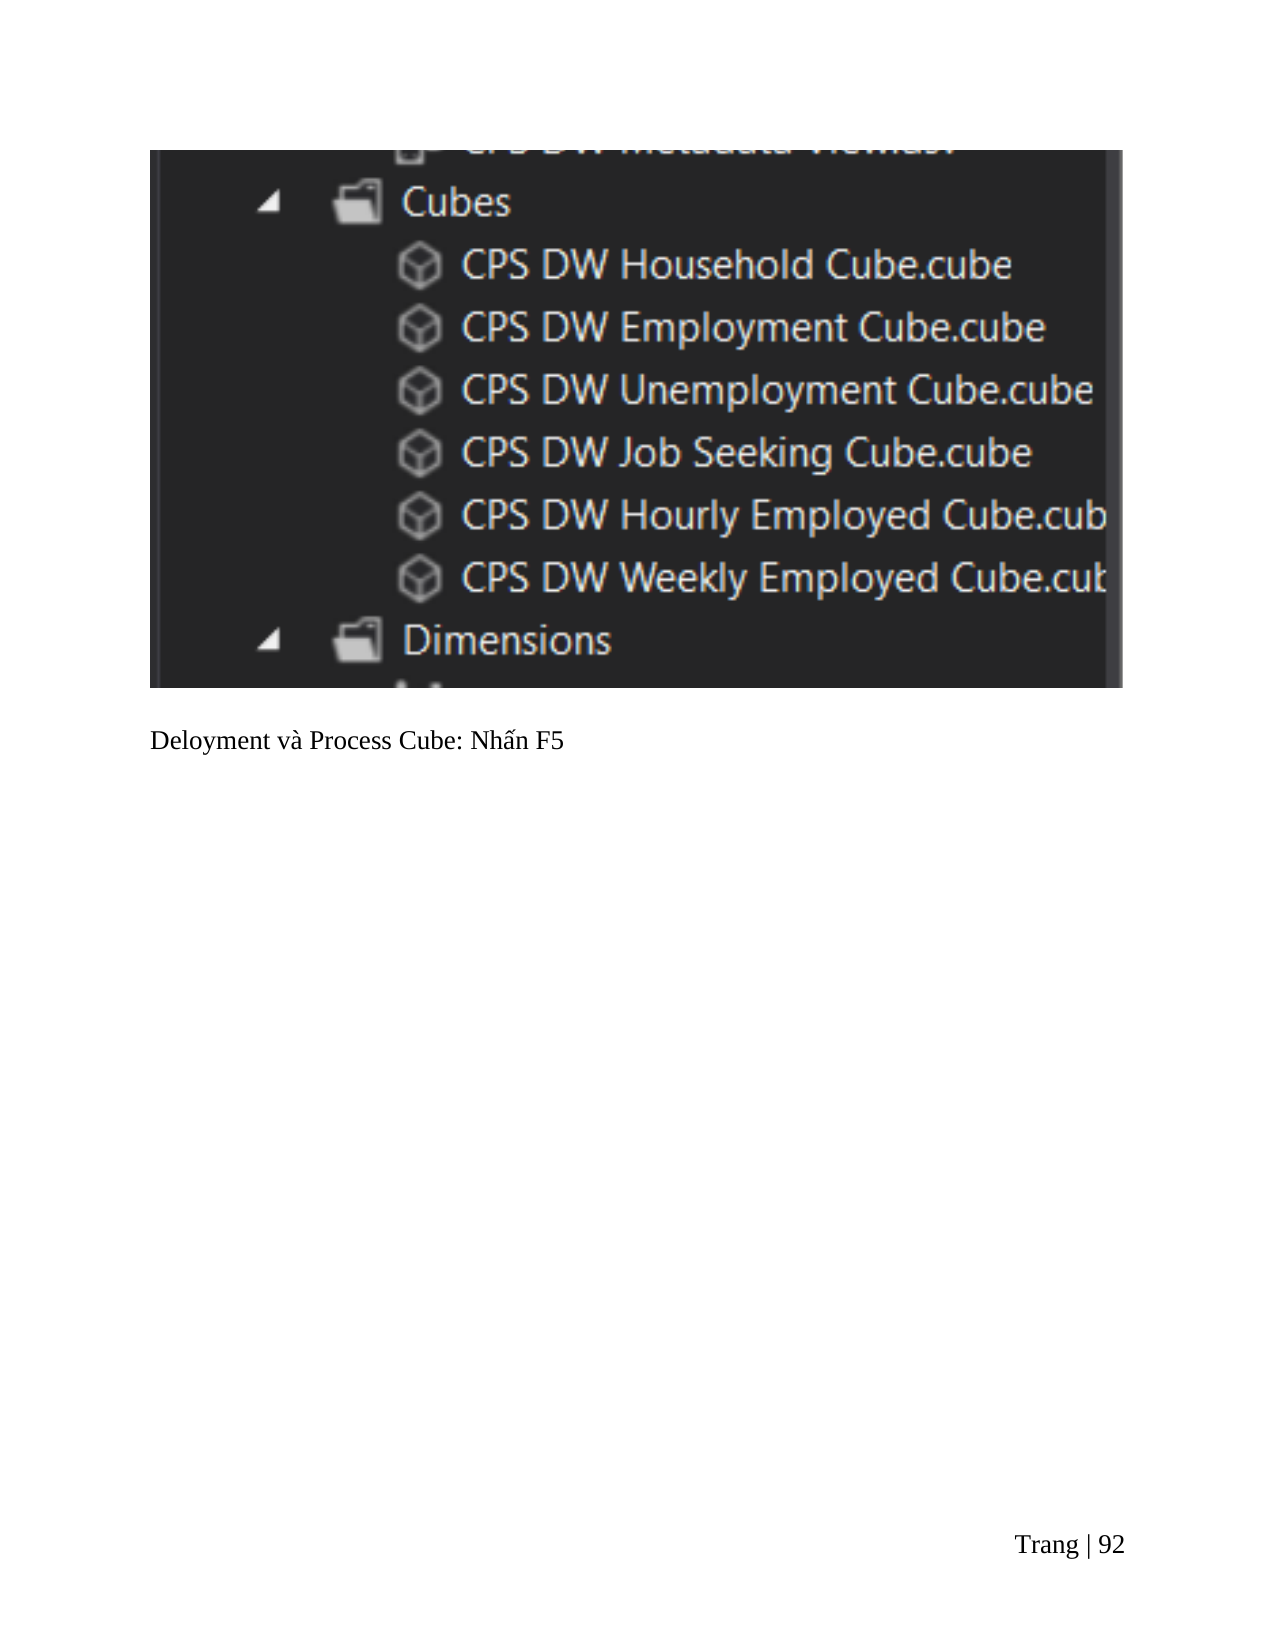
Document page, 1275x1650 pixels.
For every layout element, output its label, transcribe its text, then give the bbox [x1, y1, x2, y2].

picture [150, 150, 1123, 688]
text Deloyment và Process Cube: Nhấn F5 [150, 724, 1125, 755]
